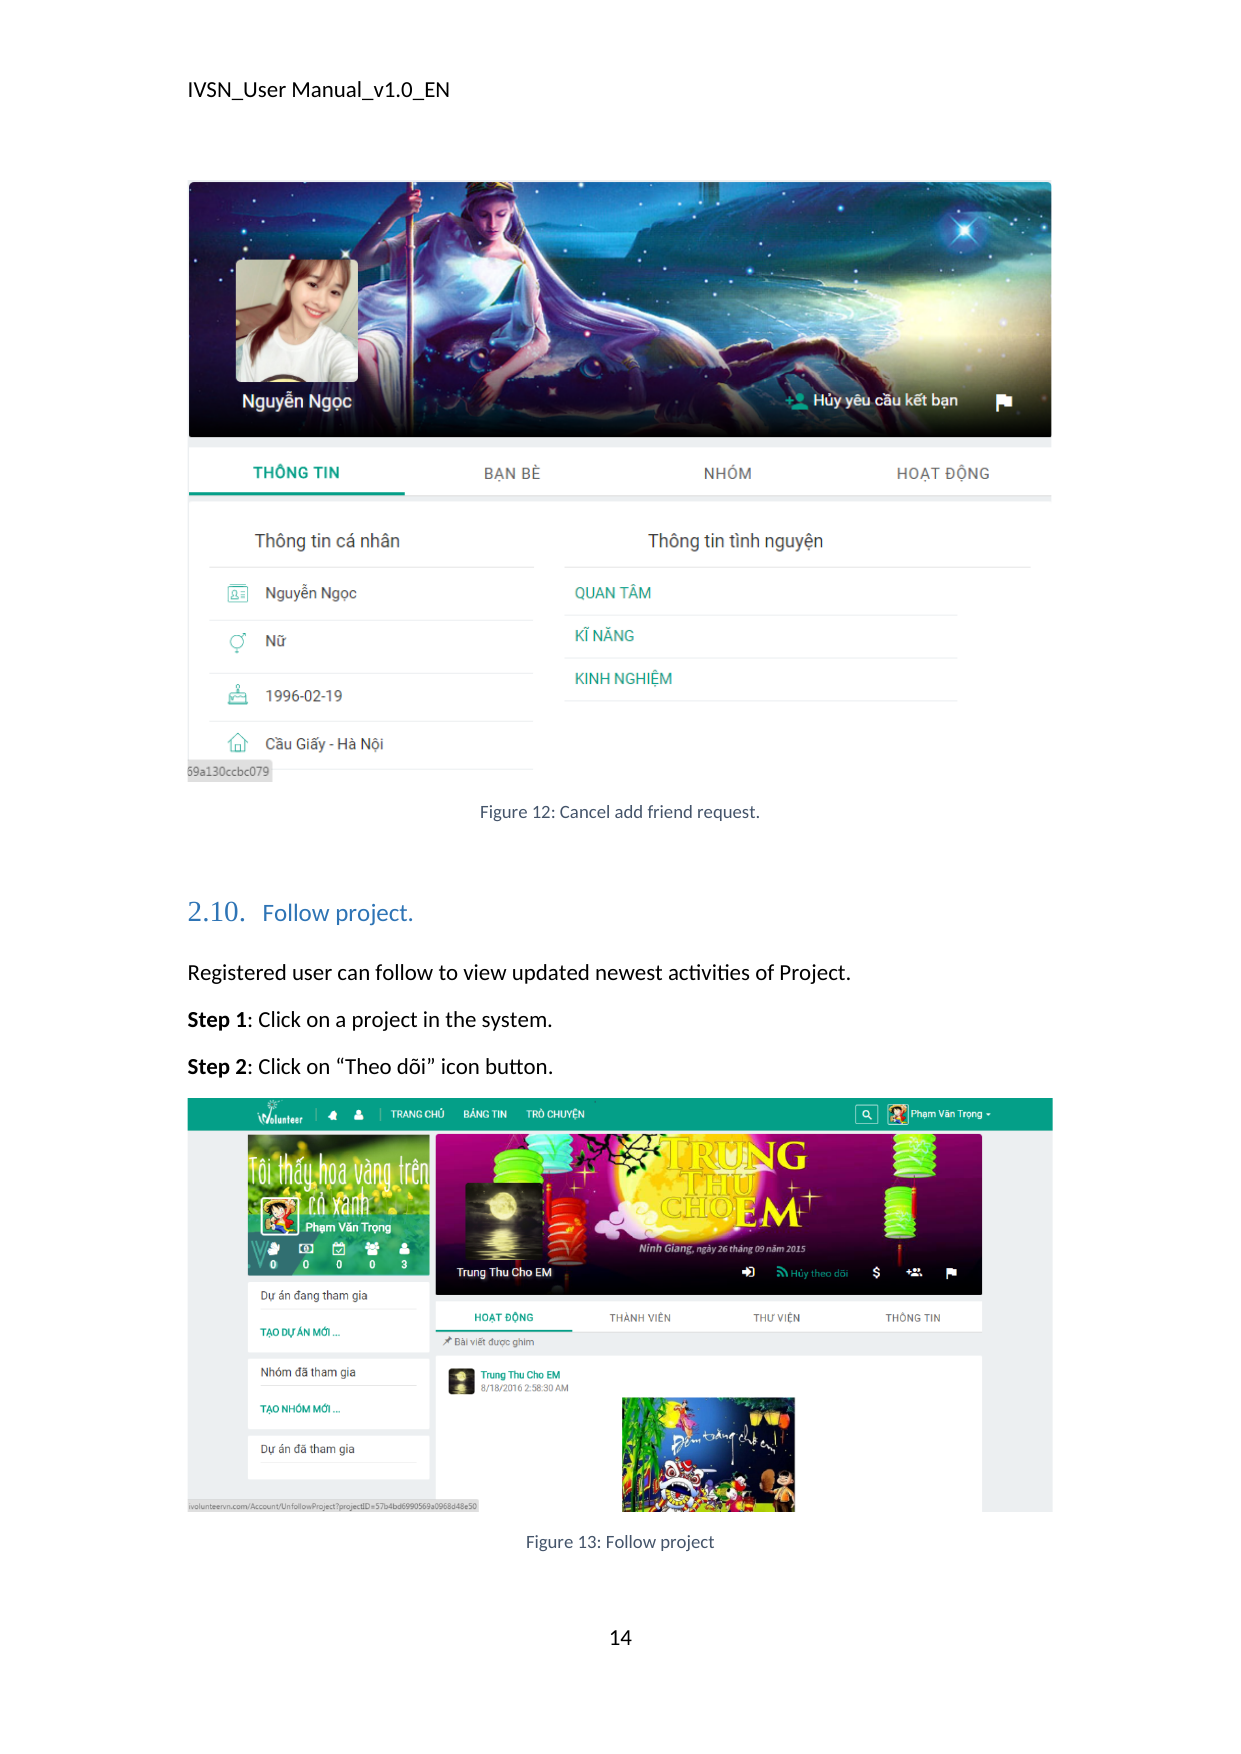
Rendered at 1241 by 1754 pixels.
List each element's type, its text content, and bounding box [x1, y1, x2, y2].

text Step 2: Click on “Theo dõi” icon button. [187, 1052, 1053, 1080]
text Figure 12: Cancel add friend request. [187, 800, 1053, 823]
picture [187, 180, 1052, 782]
text Figure 13: Follow project [187, 1531, 1053, 1553]
text Registered user can follow to view updated newest activities of Project. [187, 958, 1053, 986]
text Step 1: Click on a project in the system. [187, 1005, 1053, 1033]
subtitle Follow project. [187, 894, 1053, 928]
picture [187, 1098, 1053, 1512]
